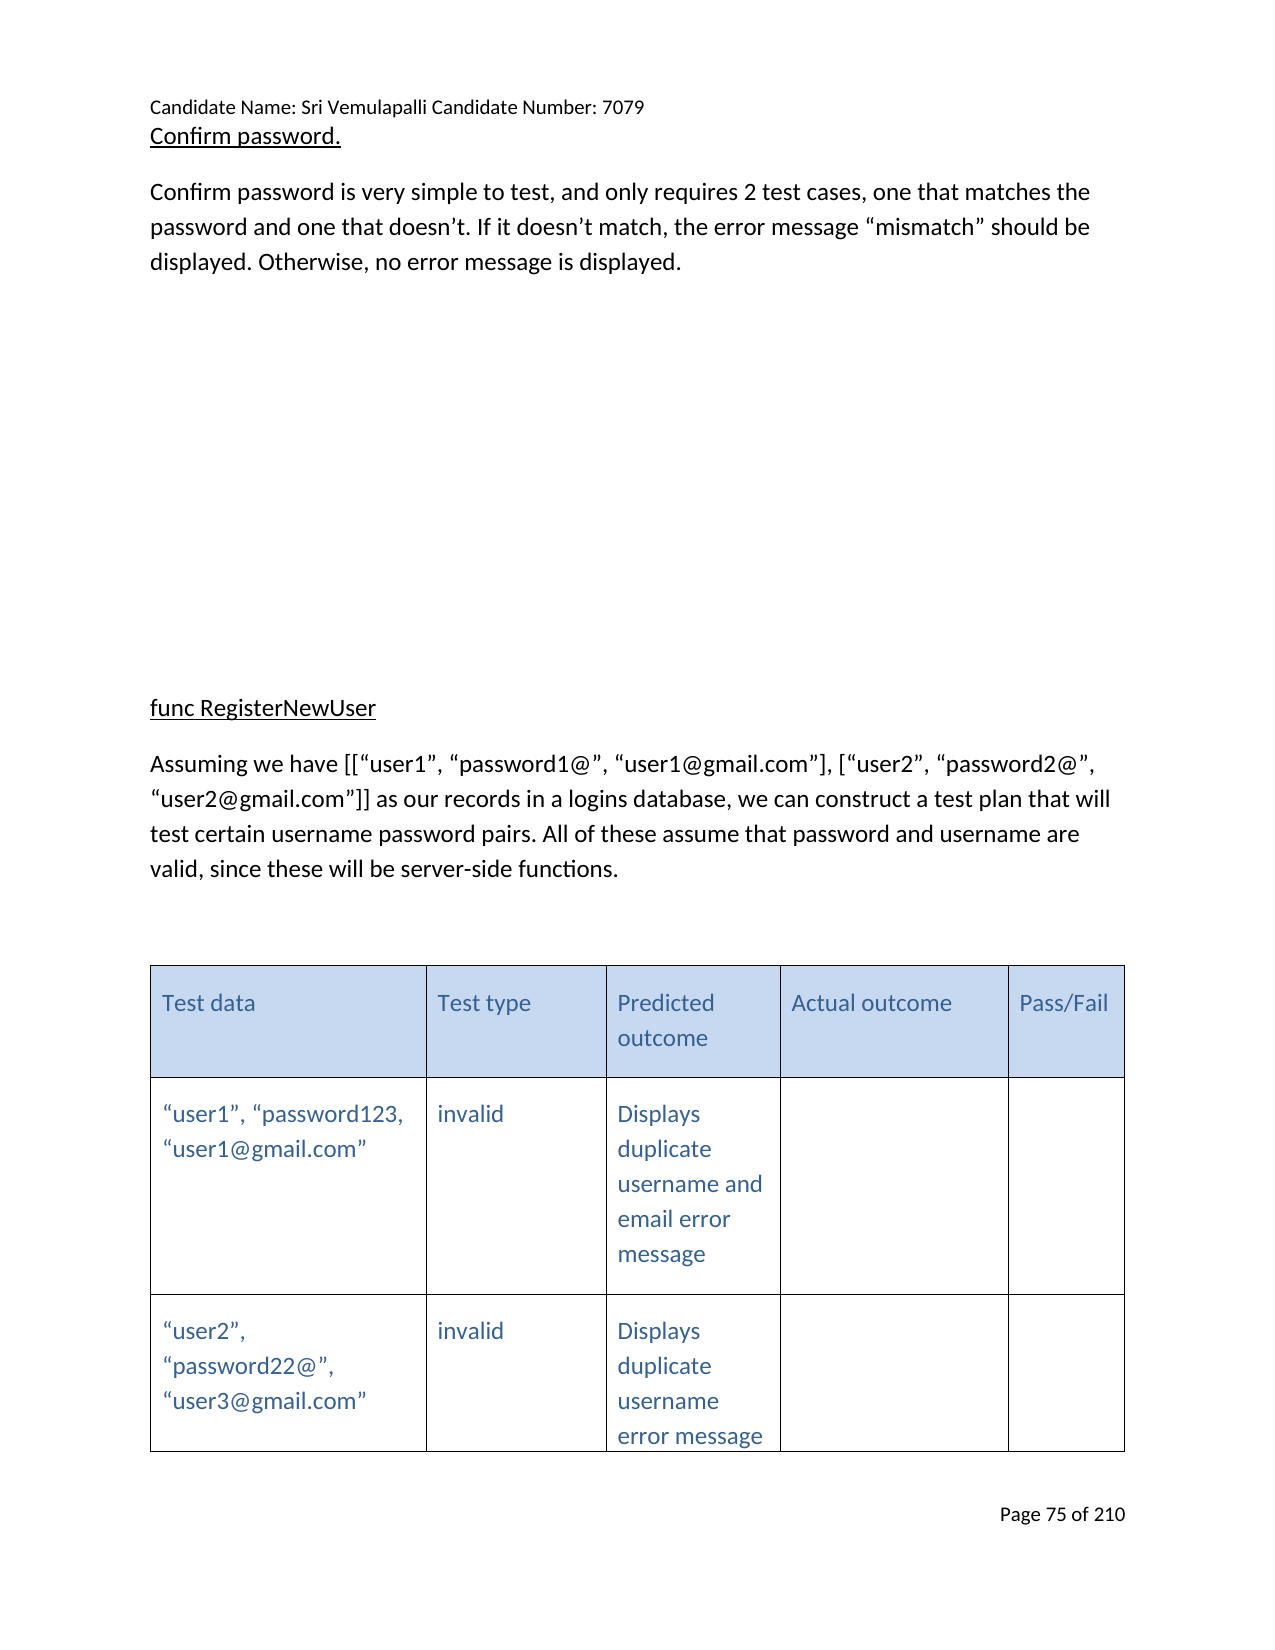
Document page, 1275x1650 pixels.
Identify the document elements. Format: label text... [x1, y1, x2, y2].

table_header Actual outcome [781, 966, 1008, 1077]
text Assuming we have [[“user1”, “password1@”, “user1@gmail.com”], [“user2”, “password2@”, “user2@gmail.com”]] as our records in a logins database, we can construct a test plan that will test certain username password pairs. All of these assume that password and username are valid, since these will be server-side functions. [150, 748, 1125, 884]
table_cell invalid [427, 1295, 606, 1451]
table_header Pass/Fail [1009, 966, 1124, 1077]
table_cell [1009, 1078, 1124, 1293]
table_cell “user1”, “password123, “user1@gmail.com” [151, 1078, 426, 1293]
table_cell invalid [427, 1078, 606, 1293]
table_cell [607, 1295, 780, 1451]
table_cell Displays duplicate username and email error message [607, 1078, 780, 1293]
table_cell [151, 1295, 426, 1451]
text Confirm password is very simple to test, and only requires 2 test cases, one that matches the password and one that doesn’t. If it doesn’t match, the error message “mismatch” should be displayed. Otherwise, no error message is displayed. [150, 176, 1125, 276]
table_cell [781, 1078, 1008, 1293]
text Confirm password. [150, 120, 1125, 151]
table_cell [781, 1295, 1008, 1451]
table_header Test data [151, 966, 426, 1077]
table_header Test type [427, 966, 606, 1077]
text func RegisterNewUser [150, 692, 1125, 723]
table_header Predicted outcome [607, 966, 780, 1077]
table_cell [1009, 1295, 1124, 1451]
